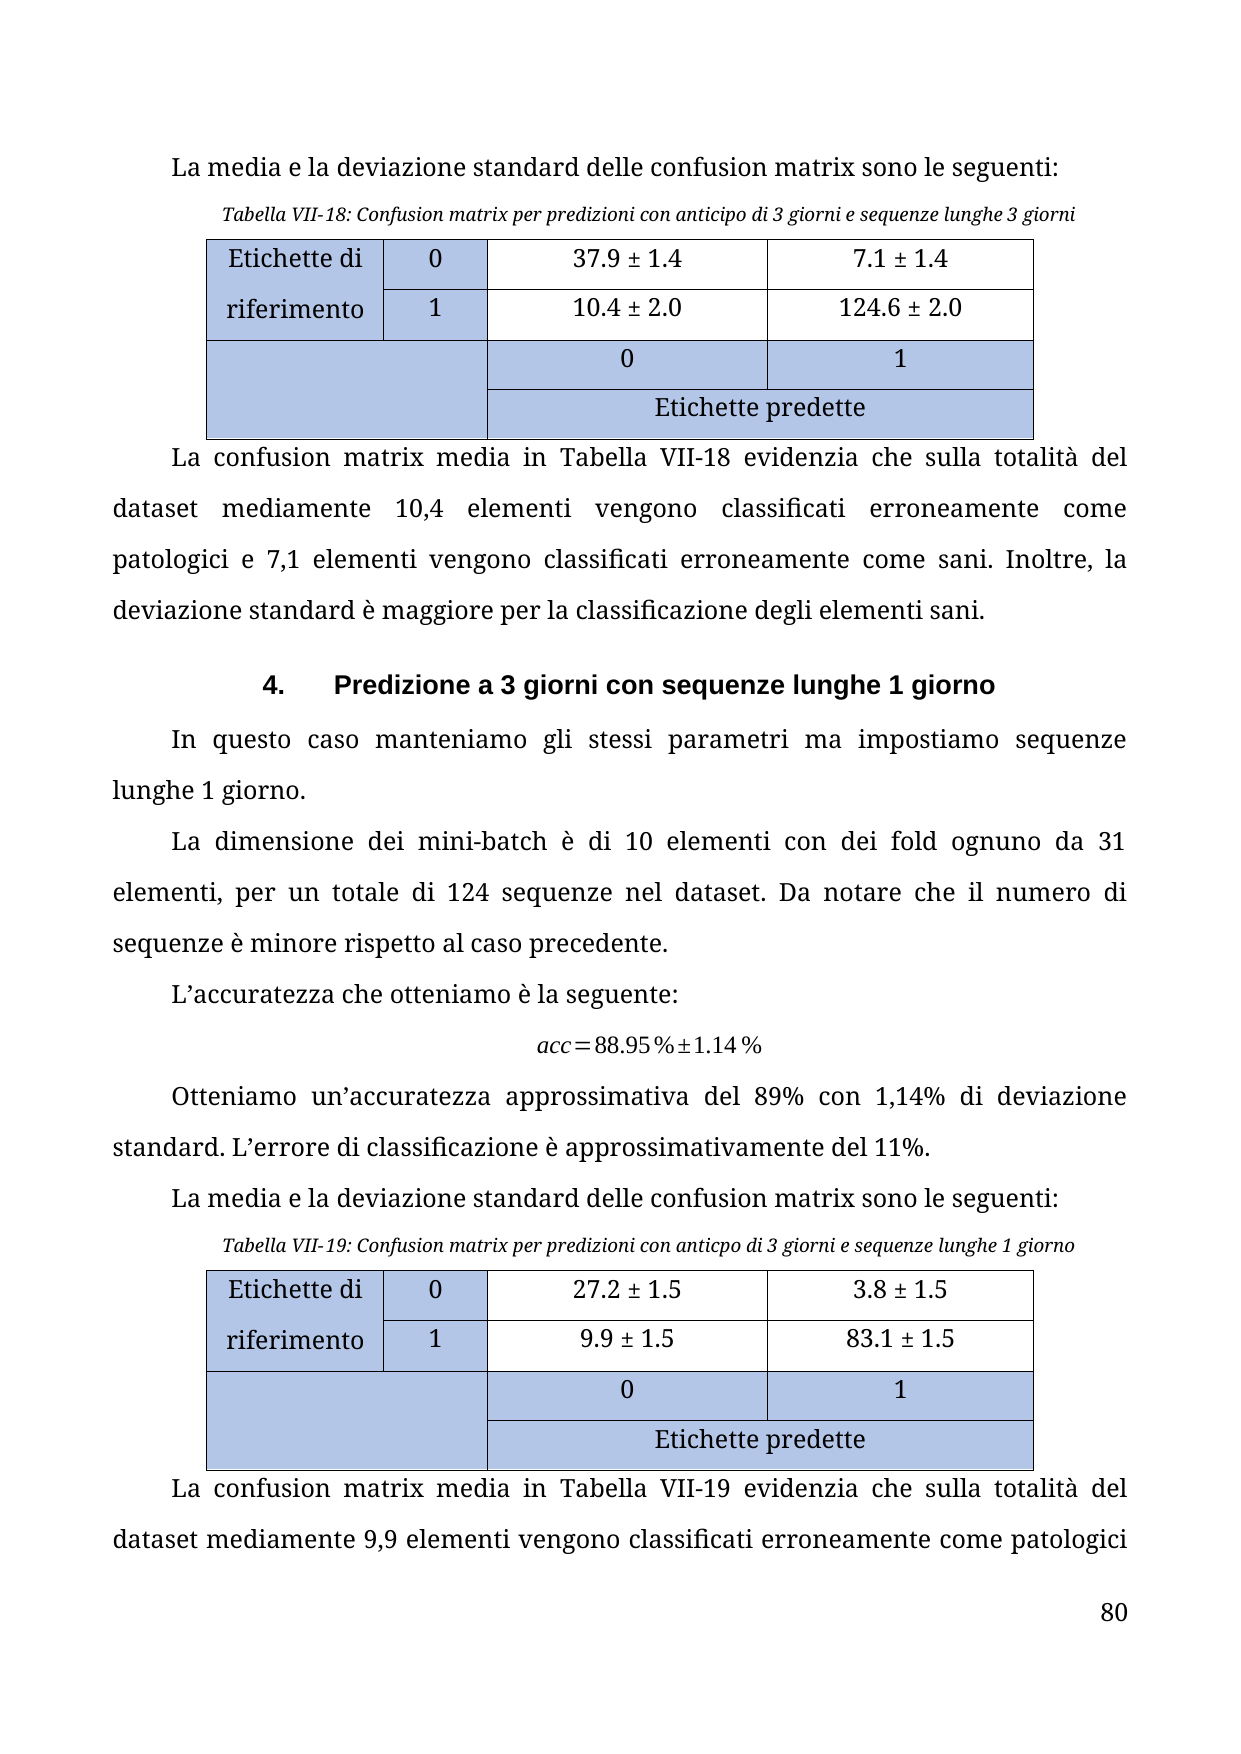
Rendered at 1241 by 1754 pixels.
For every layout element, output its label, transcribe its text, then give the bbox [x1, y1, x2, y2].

table_cell [207, 1372, 487, 1469]
table_header 7.1 ± 1.4 [768, 240, 1033, 289]
table_cell 1 [384, 290, 487, 340]
table_header 27.2 ± 1.5 [488, 1271, 767, 1320]
text Otteniamo un’accuratezza approssimativa del 89% con 1,14% di deviazione standard. L’errore di classificazione è approssimativamente del 11%. [112, 1079, 1128, 1164]
table_cell Etichette predette [488, 1421, 1033, 1469]
text In questo caso manteniamo gli stessi parametri ma impostiamo sequenze lunghe 1 giorno. [112, 722, 1128, 807]
table_header Etichette di riferimento [207, 240, 383, 340]
table_cell [207, 341, 487, 438]
table_cell 10.4 ± 2.0 [488, 290, 767, 340]
table_cell 124.6 ± 2.0 [768, 290, 1033, 340]
table_cell 0 [488, 1372, 767, 1420]
table_header 37.9 ± 1.4 [488, 240, 767, 289]
text La dimensione dei mini-batch è di 10 elementi con dei fold ognuno da 31 elementi, per un totale di 124 sequenze nel dataset. Da notare che il numero di sequenze è minore rispetto al caso precedente. [112, 824, 1128, 960]
text L’accuratezza che otteniamo è la seguente: [112, 977, 1128, 1011]
table_cell 1 [768, 341, 1033, 389]
subtitle Predizione a 3 giorni con sequenze lunghe 1 giorno [262, 669, 1128, 700]
table_header 0 [384, 1271, 487, 1320]
table_cell 9.9 ± 1.5 [488, 1321, 767, 1371]
table_header 3.8 ± 1.5 [768, 1271, 1033, 1320]
text La media e la deviazione standard delle confusion matrix sono le seguenti: [112, 150, 1128, 184]
text La media e la deviazione standard delle confusion matrix sono le seguenti: [112, 1181, 1128, 1215]
table_cell Etichette predette [488, 390, 1033, 438]
table_cell 1 [384, 1321, 487, 1371]
table_header 0 [384, 240, 487, 289]
table_cell 83.1 ± 1.5 [768, 1321, 1033, 1371]
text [112, 1471, 1128, 1556]
table_cell 0 [488, 341, 767, 389]
table_header Etichette di riferimento [207, 1271, 383, 1371]
table_cell 1 [768, 1372, 1033, 1420]
